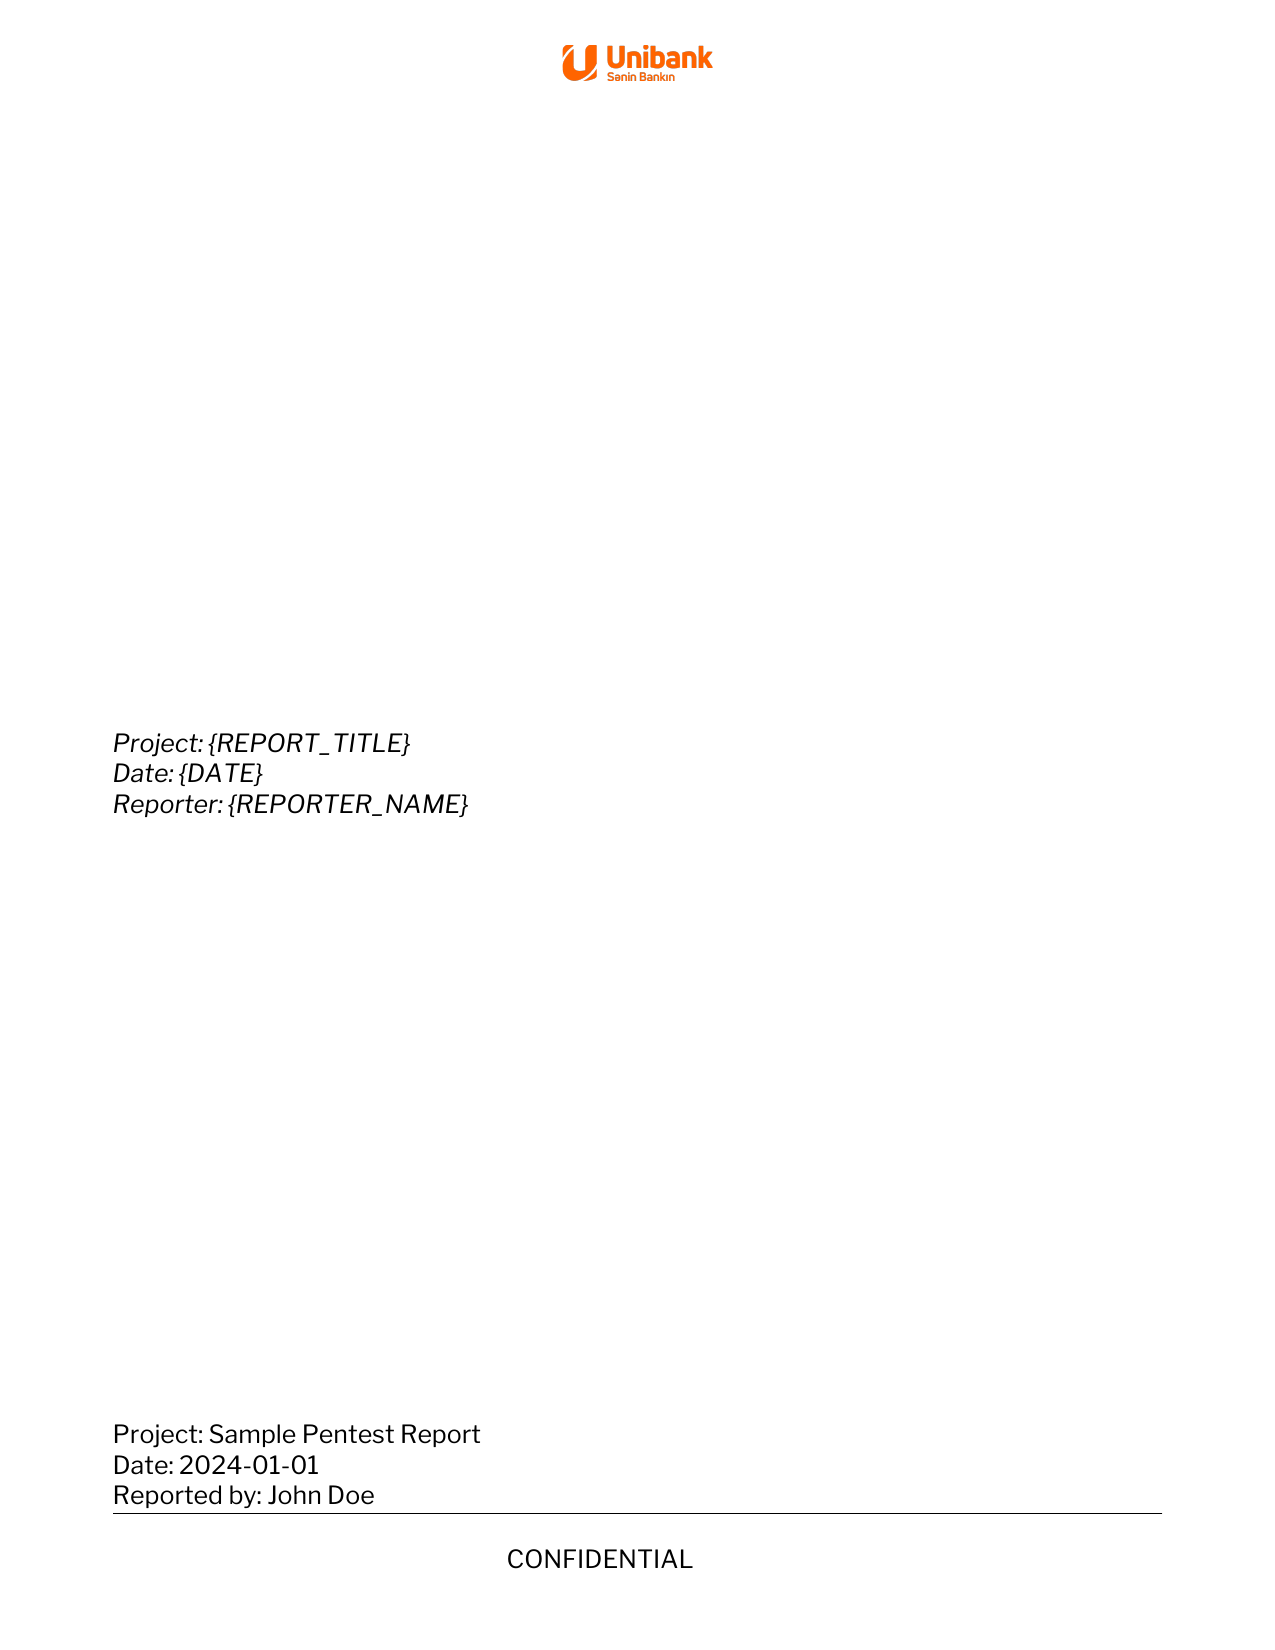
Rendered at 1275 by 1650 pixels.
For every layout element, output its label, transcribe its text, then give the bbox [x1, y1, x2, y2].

text Project: {REPORT_TITLE} [112, 728, 1162, 759]
text Reporter: {REPORTER_NAME} [112, 789, 1162, 819]
picture [562, 45, 713, 81]
text Date: {DATE} [112, 759, 1162, 789]
